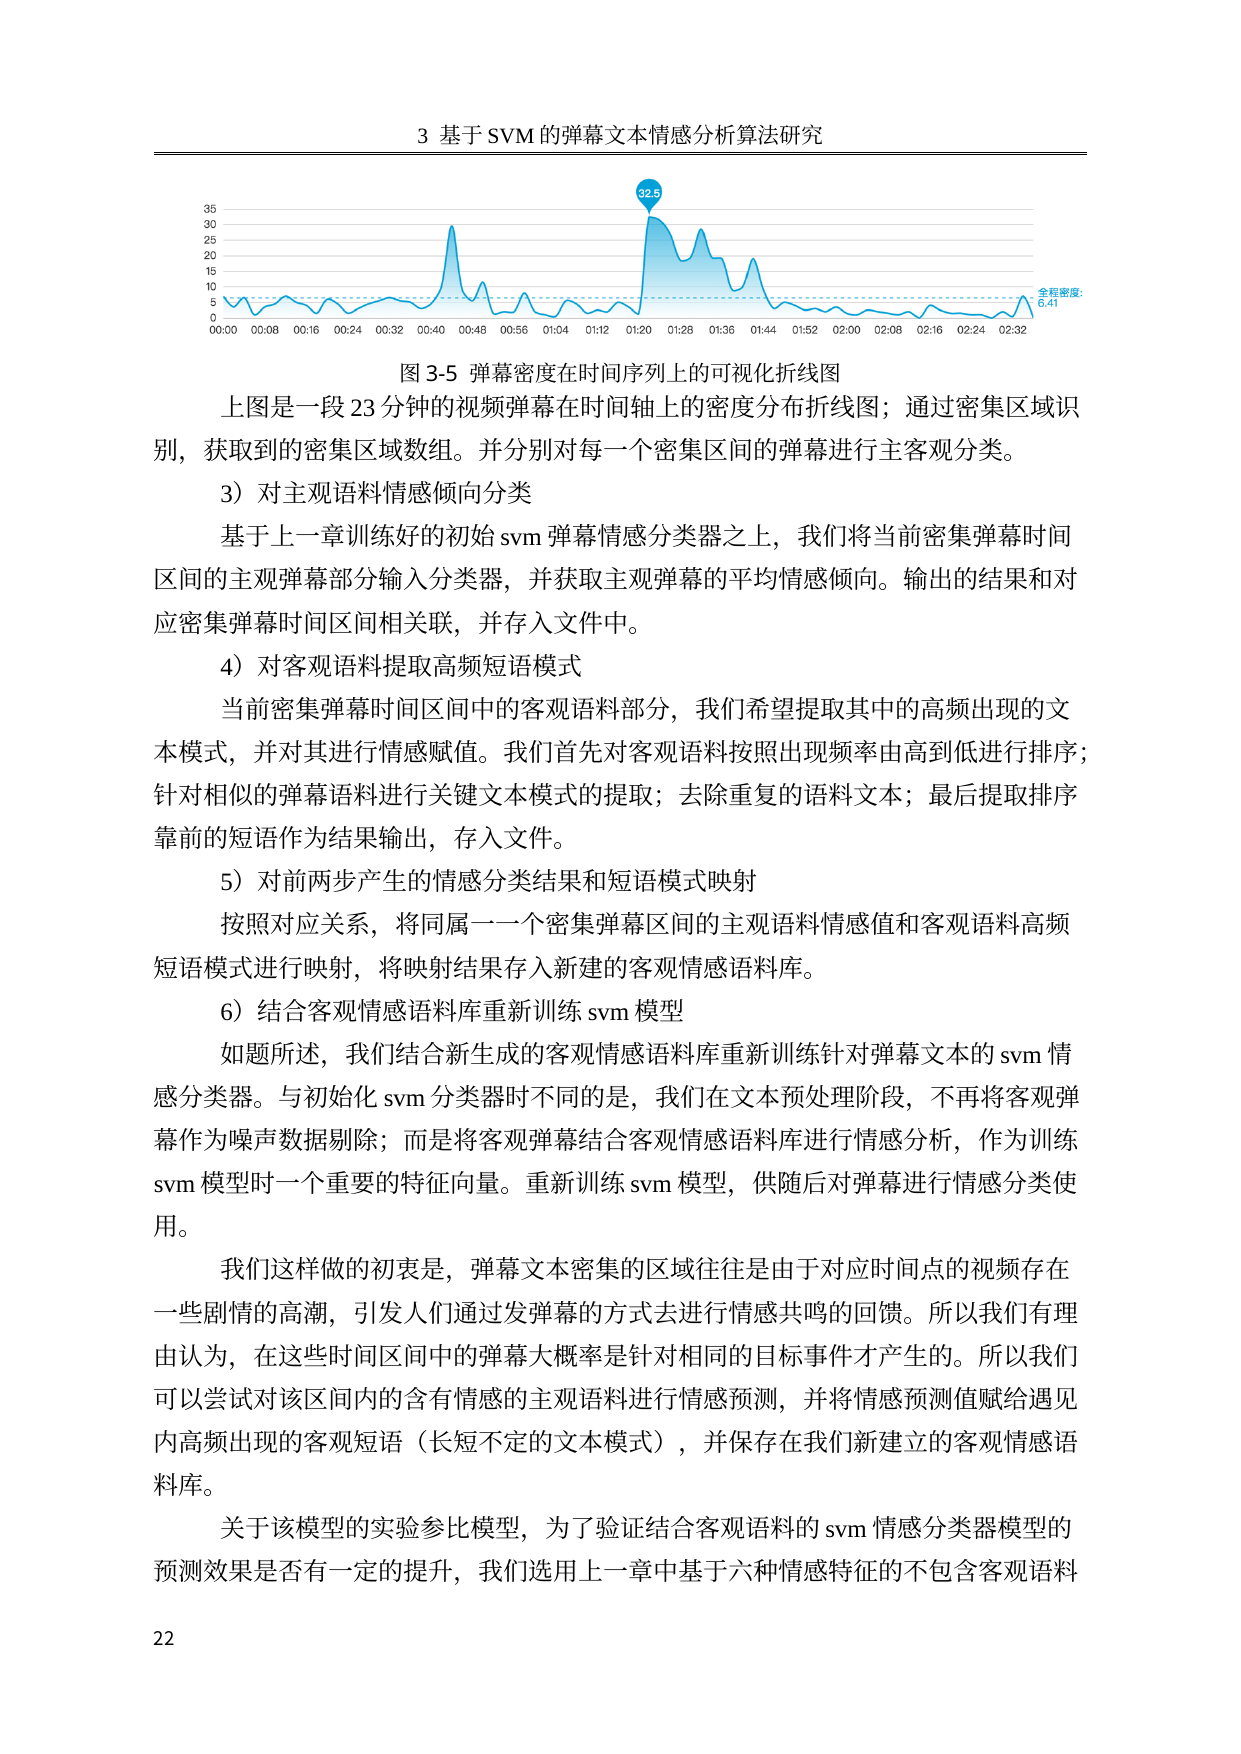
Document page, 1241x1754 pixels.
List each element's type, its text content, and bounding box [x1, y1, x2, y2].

text 4）对客观语料提取高频短语模式 [153, 646, 1087, 682]
text 上图是一段23分钟的视频弹幕在时间轴上的密度分布折线图；通过密集区域识别，获取到的密集区域数组。并分别对每一个密集区间的弹幕进行主客观分类。 [153, 388, 1087, 467]
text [153, 1509, 1087, 1588]
text 按照对应关系，将同属一一个密集弹幕区间的主观语料情感值和客观语料高频短语模式进行映射，将映射结果存入新建的客观情感语料库。 [153, 905, 1087, 984]
picture [199, 177, 1084, 344]
text 6）结合客观情感语料库重新训练svm模型 [153, 991, 1087, 1027]
text 5）对前两步产生的情感分类结果和短语模式映射 [153, 862, 1087, 898]
text 当前密集弹幕时间区间中的客观语料部分，我们希望提取其中的高频出现的文本模式，并对其进行情感赋值。我们首先对客观语料按照出现频率由高到低进行排序；针对相似的弹幕语料进行关键文本模式的提取；去除重复的语料文本；最后提取排序靠前的短语作为结果输出，存入文件。 [153, 689, 1087, 855]
text 我们这样做的初衷是，弹幕文本密集的区域往往是由于对应时间点的视频存在一些剧情的高潮，引发人们通过发弹幕的方式去进行情感共鸣的回馈。所以我们有理由认为，在这些时间区间中的弹幕大概率是针对相同的目标事件才产生的。所以我们可以尝试对该区间内的含有情感的主观语料进行情感预测，并将情感预测值赋给遇见内高频出现的客观短语（长短不定的文本模式），并保存在我们新建立的客观情感语料库。 [153, 1250, 1087, 1502]
text 3）对主观语料情感倾向分类 [153, 474, 1087, 510]
subtitle 图3-5 弹幕密度在时间序列上的可视化折线图 [153, 356, 1087, 388]
text 如题所述，我们结合新生成的客观情感语料库重新训练针对弹幕文本的svm情感分类器。与初始化svm分类器时不同的是，我们在文本预处理阶段，不再将客观弹幕作为噪声数据剔除；而是将客观弹幕结合客观情感语料库进行情感分析，作为训练svm模型时一个重要的特征向量。重新训练svm模型，供随后对弹幕进行情感分类使用。 [153, 1034, 1087, 1243]
text 基于上一章训练好的初始svm弹幕情感分类器之上，我们将当前密集弹幕时间区间的主观弹幕部分输入分类器，并获取主观弹幕的平均情感倾向。输出的结果和对应密集弹幕时间区间相关联，并存入文件中。 [153, 517, 1087, 639]
